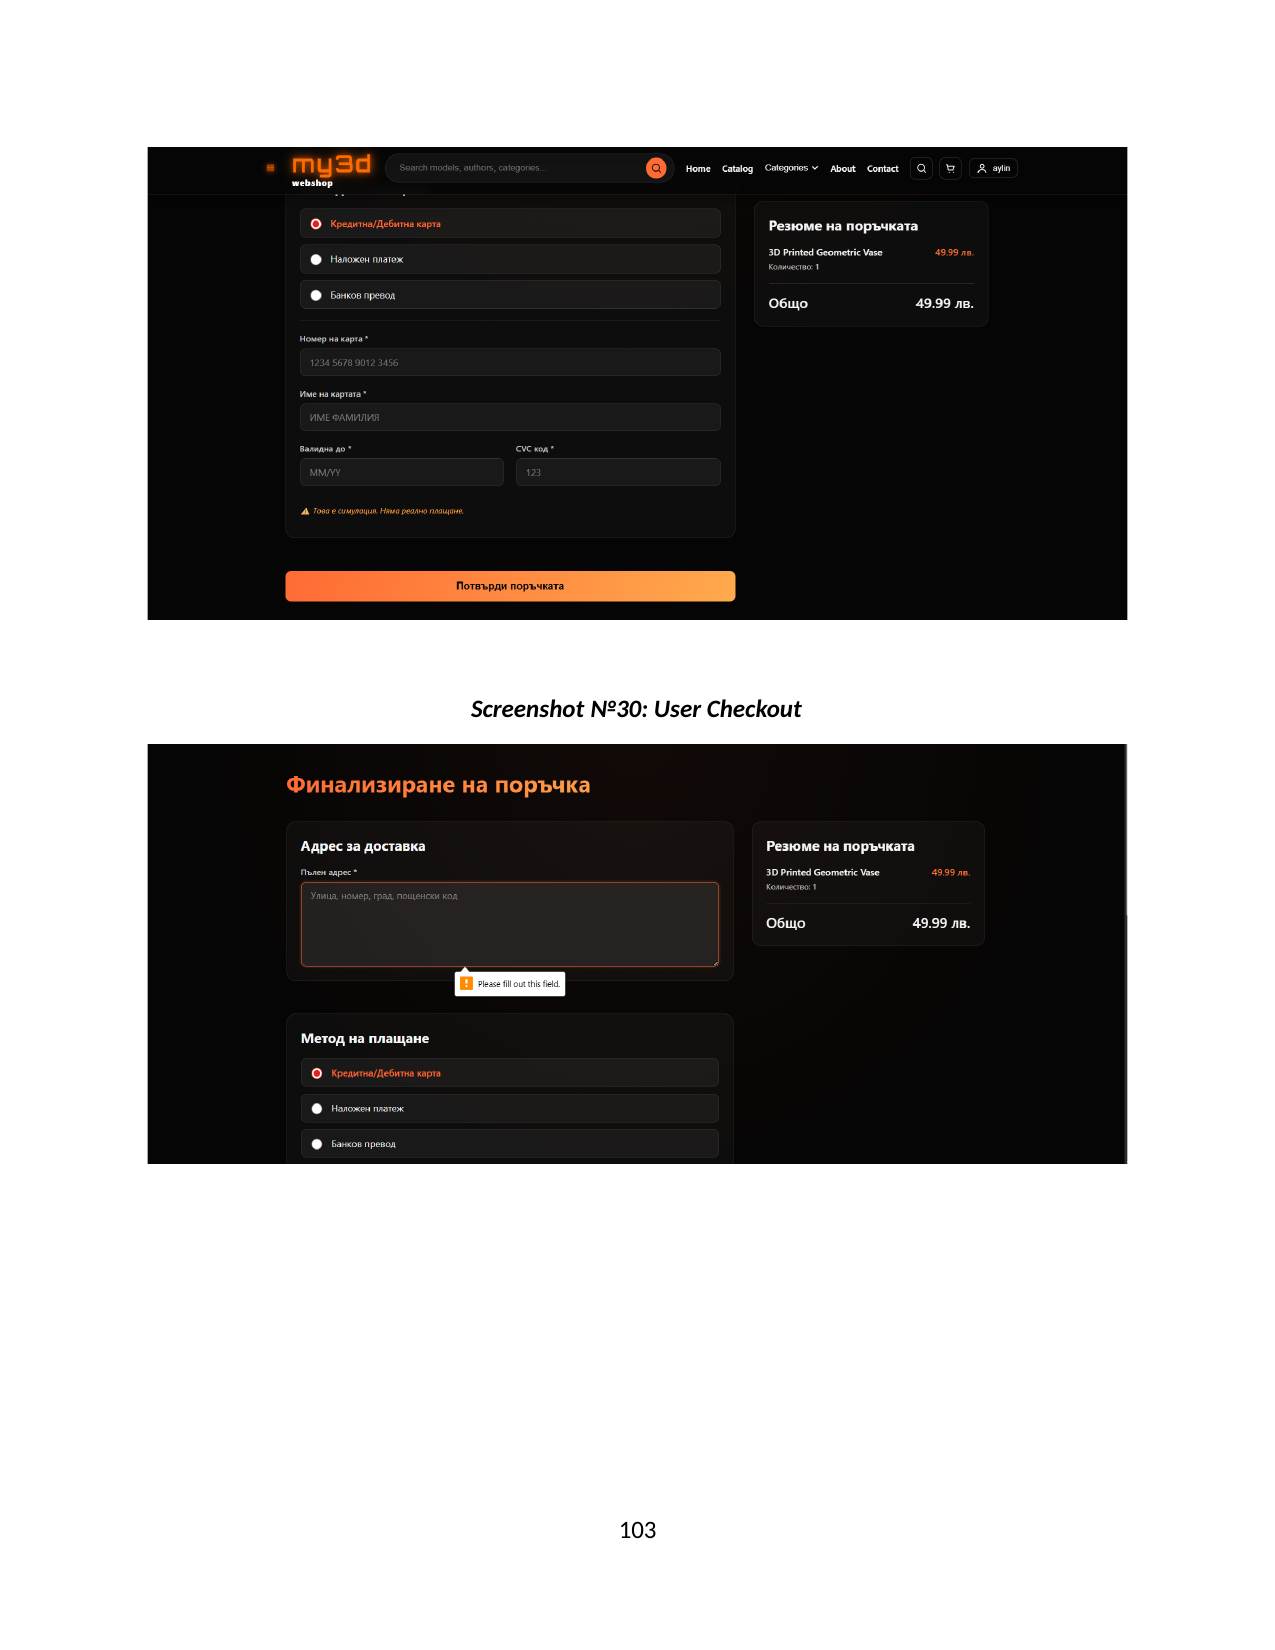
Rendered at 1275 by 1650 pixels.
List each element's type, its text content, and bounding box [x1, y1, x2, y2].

picture [147, 744, 1128, 1164]
picture [147, 147, 1128, 620]
text Screenshot №30: User Checkout [148, 693, 1127, 723]
